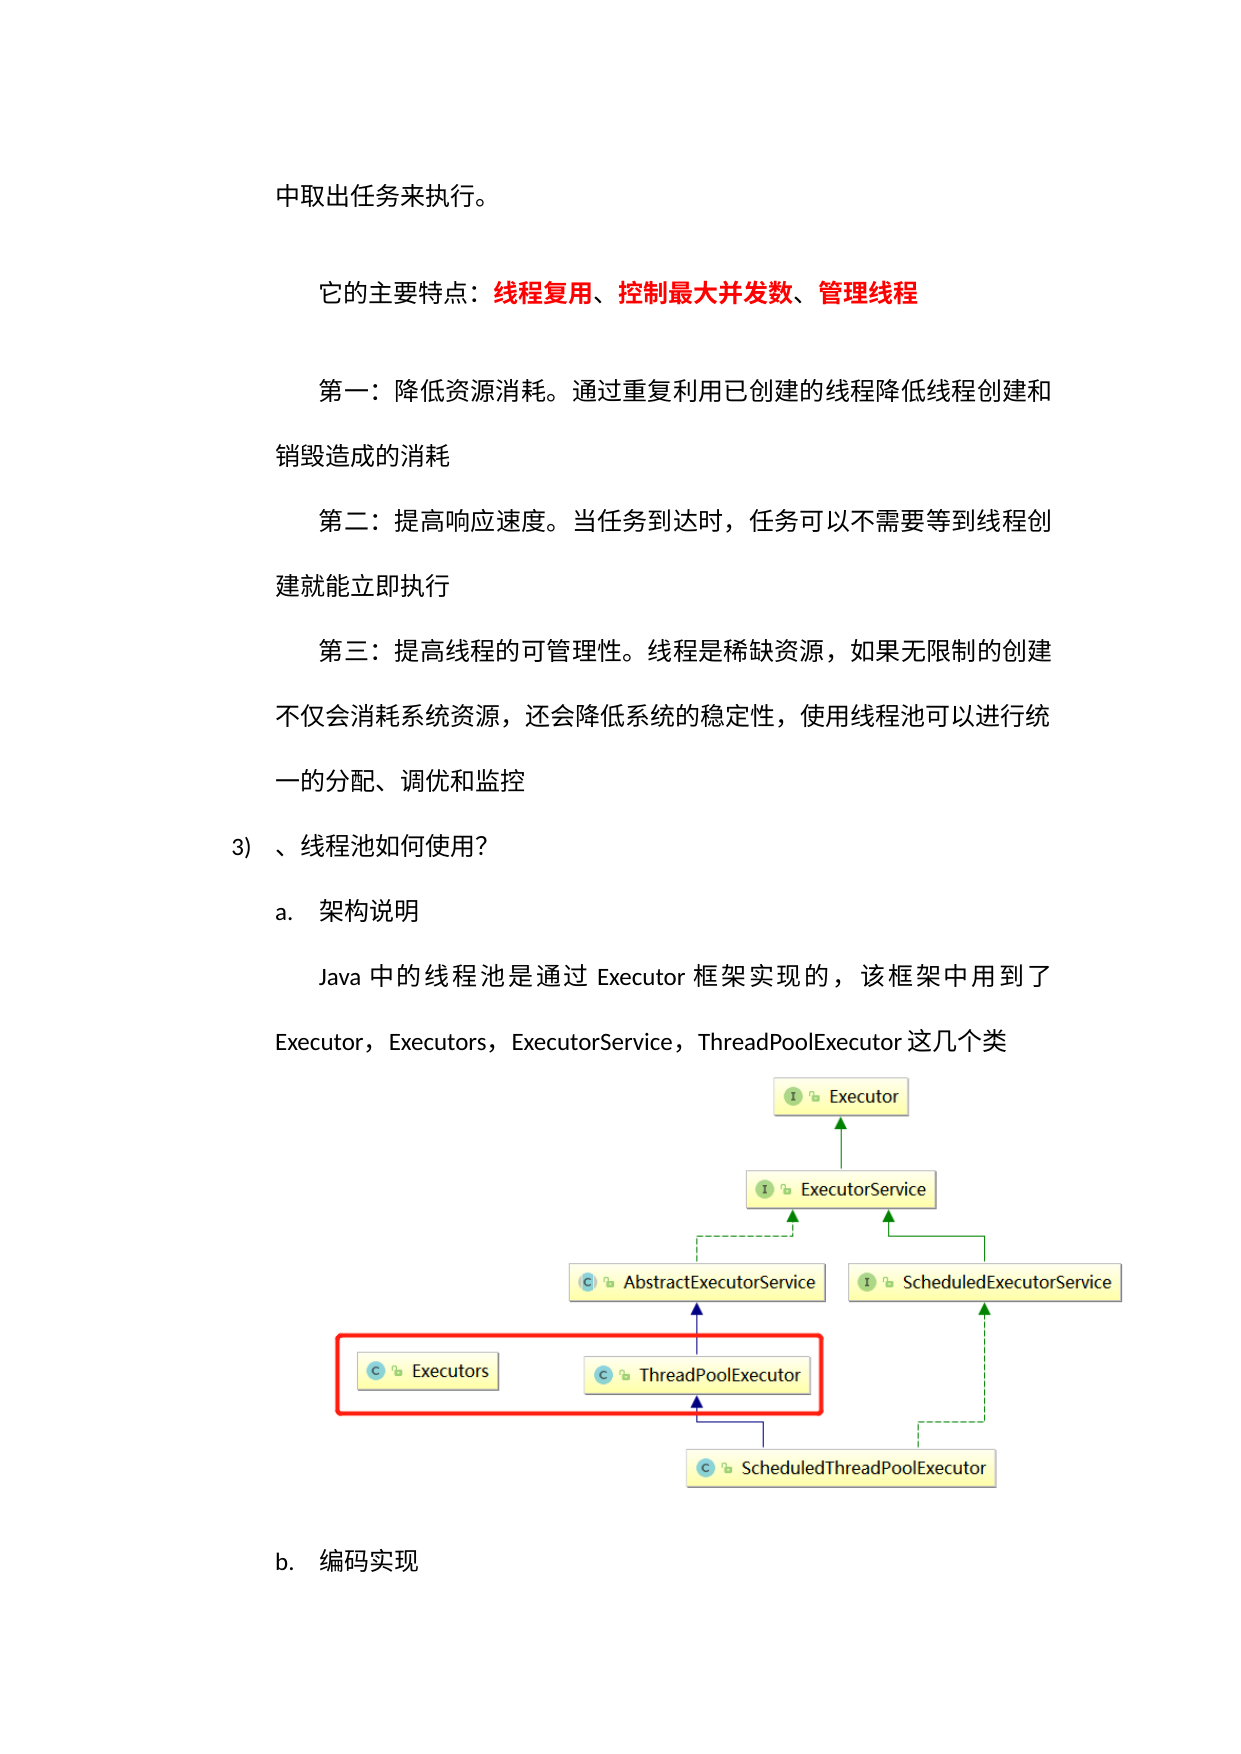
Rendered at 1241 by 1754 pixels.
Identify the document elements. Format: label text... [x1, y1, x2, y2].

list 架构说明 [275, 877, 1053, 942]
list 第一：降低资源消耗。通过重复利用已创建的线程降低线程创建和销毁造成的消耗 [275, 357, 1053, 487]
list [275, 162, 1053, 227]
list 、线程池如何使用？ [231, 812, 1053, 877]
list 编码实现 [275, 1527, 1053, 1592]
list 第二：提高响应速度。当任务到达时，任务可以不需要等到线程创建就能立即执行 [275, 487, 1053, 617]
list 它的主要特点：线程复用、控制最大并发数、管理线程 [275, 259, 1053, 324]
list Java中的线程池是通过Executor框架实现的，该框架中用到了Executor，Executors，ExecutorService，ThreadPoolExecutor这几个类 [275, 942, 1053, 1072]
picture [318, 1072, 1139, 1527]
list 第三：提高线程的可管理性。线程是稀缺资源，如果无限制的创建，不仅会消耗系统资源，还会降低系统的稳定性，使用线程池可以进行统一的分配、调优和监控 [275, 617, 1053, 812]
